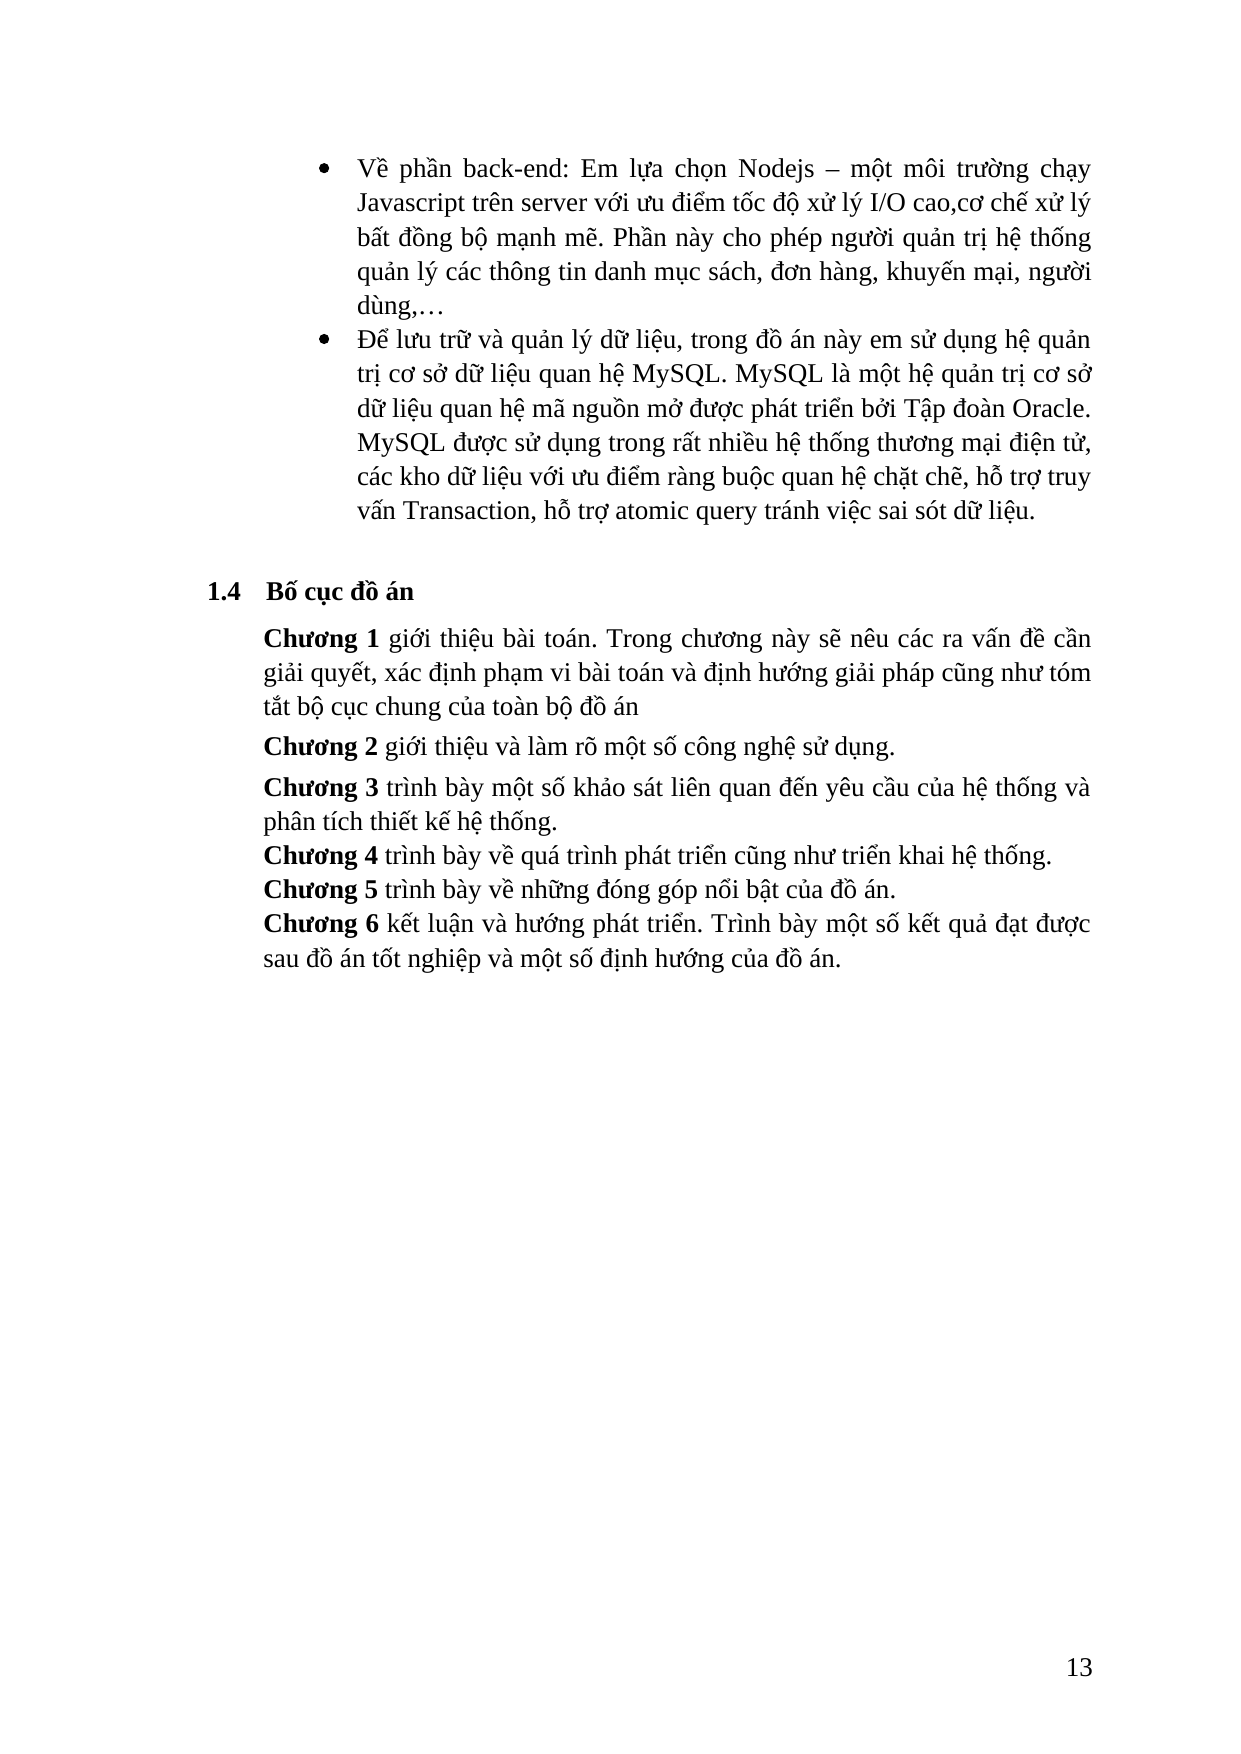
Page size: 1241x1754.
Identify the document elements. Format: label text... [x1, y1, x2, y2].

text Chương 2 giới thiệu và làm rõ một số công nghệ sử dụng. [207, 730, 1092, 762]
list Về phần back-end: Em lựa chọn Nodejs – một môi trường chạy Javascript trên server với ưu điểm tốc độ xử lý I/O cao,cơ chế xử lý bất đồng bộ mạnh mẽ. Phần này cho phép người quản trị hệ thống quản lý các thông tin danh mục sách, đơn hàng, khuyến mại, người dùng,… [319, 152, 1092, 320]
list Chương 1 giới thiệu bài toán. Trong chương này sẽ nêu các ra vấn đề cần giải quyết, xác định phạm vi bài toán và định hướng giải pháp cũng như tóm tắt bộ cục chung của toàn bộ đồ án [263, 622, 1092, 721]
list Chương 5 trình bày về những đóng góp nổi bật của đồ án. [263, 873, 1092, 904]
list Chương 3 trình bày một số khảo sát liên quan đến yêu cầu của hệ thống và phân tích thiết kế hệ thống. [263, 771, 1092, 836]
subtitle Bố cục đồ án [207, 575, 1092, 606]
list Chương 6 kết luận và hướng phát triển. Trình bày một số kết quả đạt được sau đồ án tốt nghiệp và một số định hướng của đồ án. [263, 907, 1092, 973]
list Chương 4 trình bày về quá trình phát triển cũng như triển khai hệ thống. [263, 839, 1092, 870]
list Để lưu trữ và quản lý dữ liệu, trong đồ án này em sử dụng hệ quản trị cơ sở dữ liệu quan hệ MySQL. MySQL là một hệ quản trị cơ sở dữ liệu quan hệ mã nguồn mở được phát triển bởi Tập đoàn Oracle. MySQL được sử dụng trong rất nhiều hệ thống thương mại điện tử, các kho dữ liệu với ưu điểm ràng buộc quan hệ chặt chẽ, hỗ trợ truy vấn Transaction, hỗ trợ atomic query tránh việc sai sót dữ liệu. [319, 323, 1092, 525]
